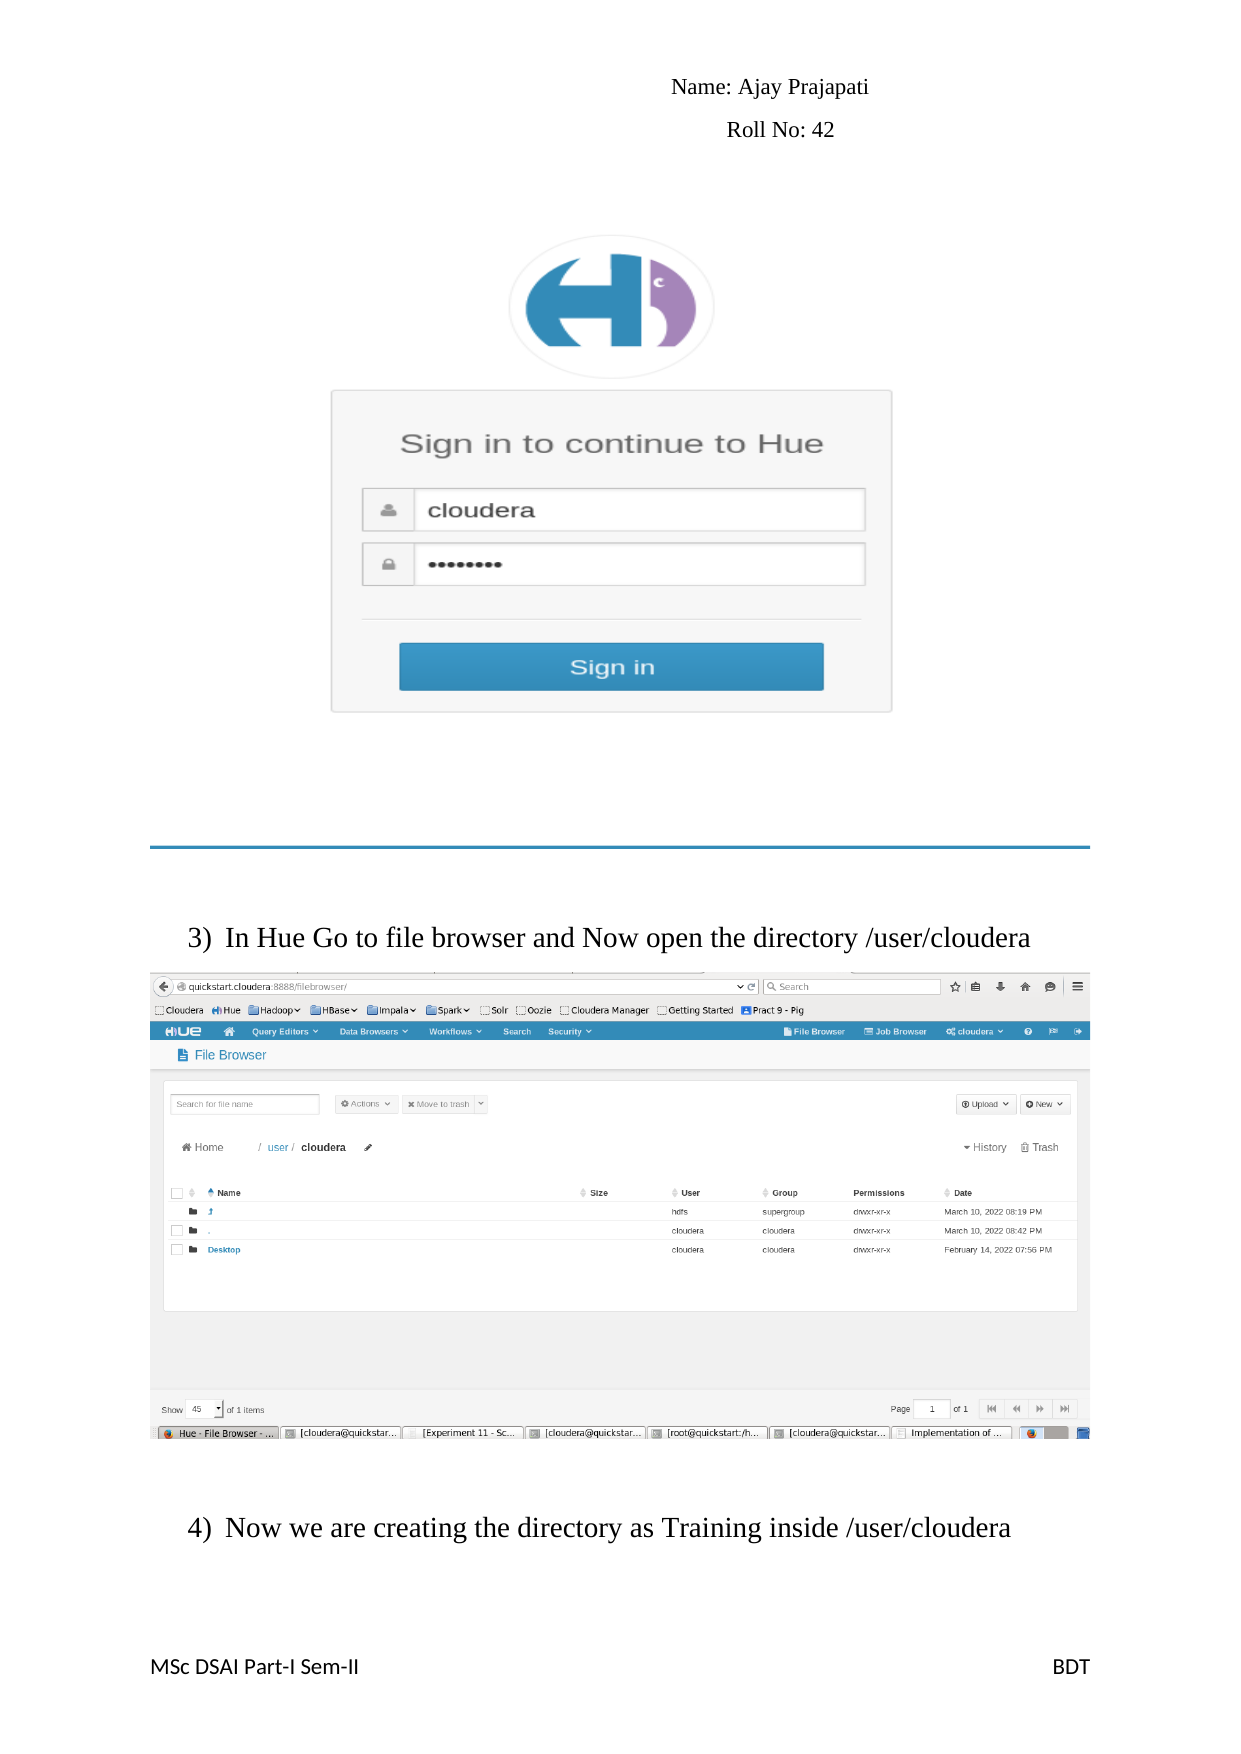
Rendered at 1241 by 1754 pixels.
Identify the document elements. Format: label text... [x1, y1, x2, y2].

list In Hue Go to file browser and Now open the directory /user/cloudera [187, 920, 1090, 953]
list Now we are creating the directory as Training inside /user/cloudera [187, 1510, 1090, 1543]
picture [150, 213, 1091, 849]
picture [150, 972, 1091, 1439]
